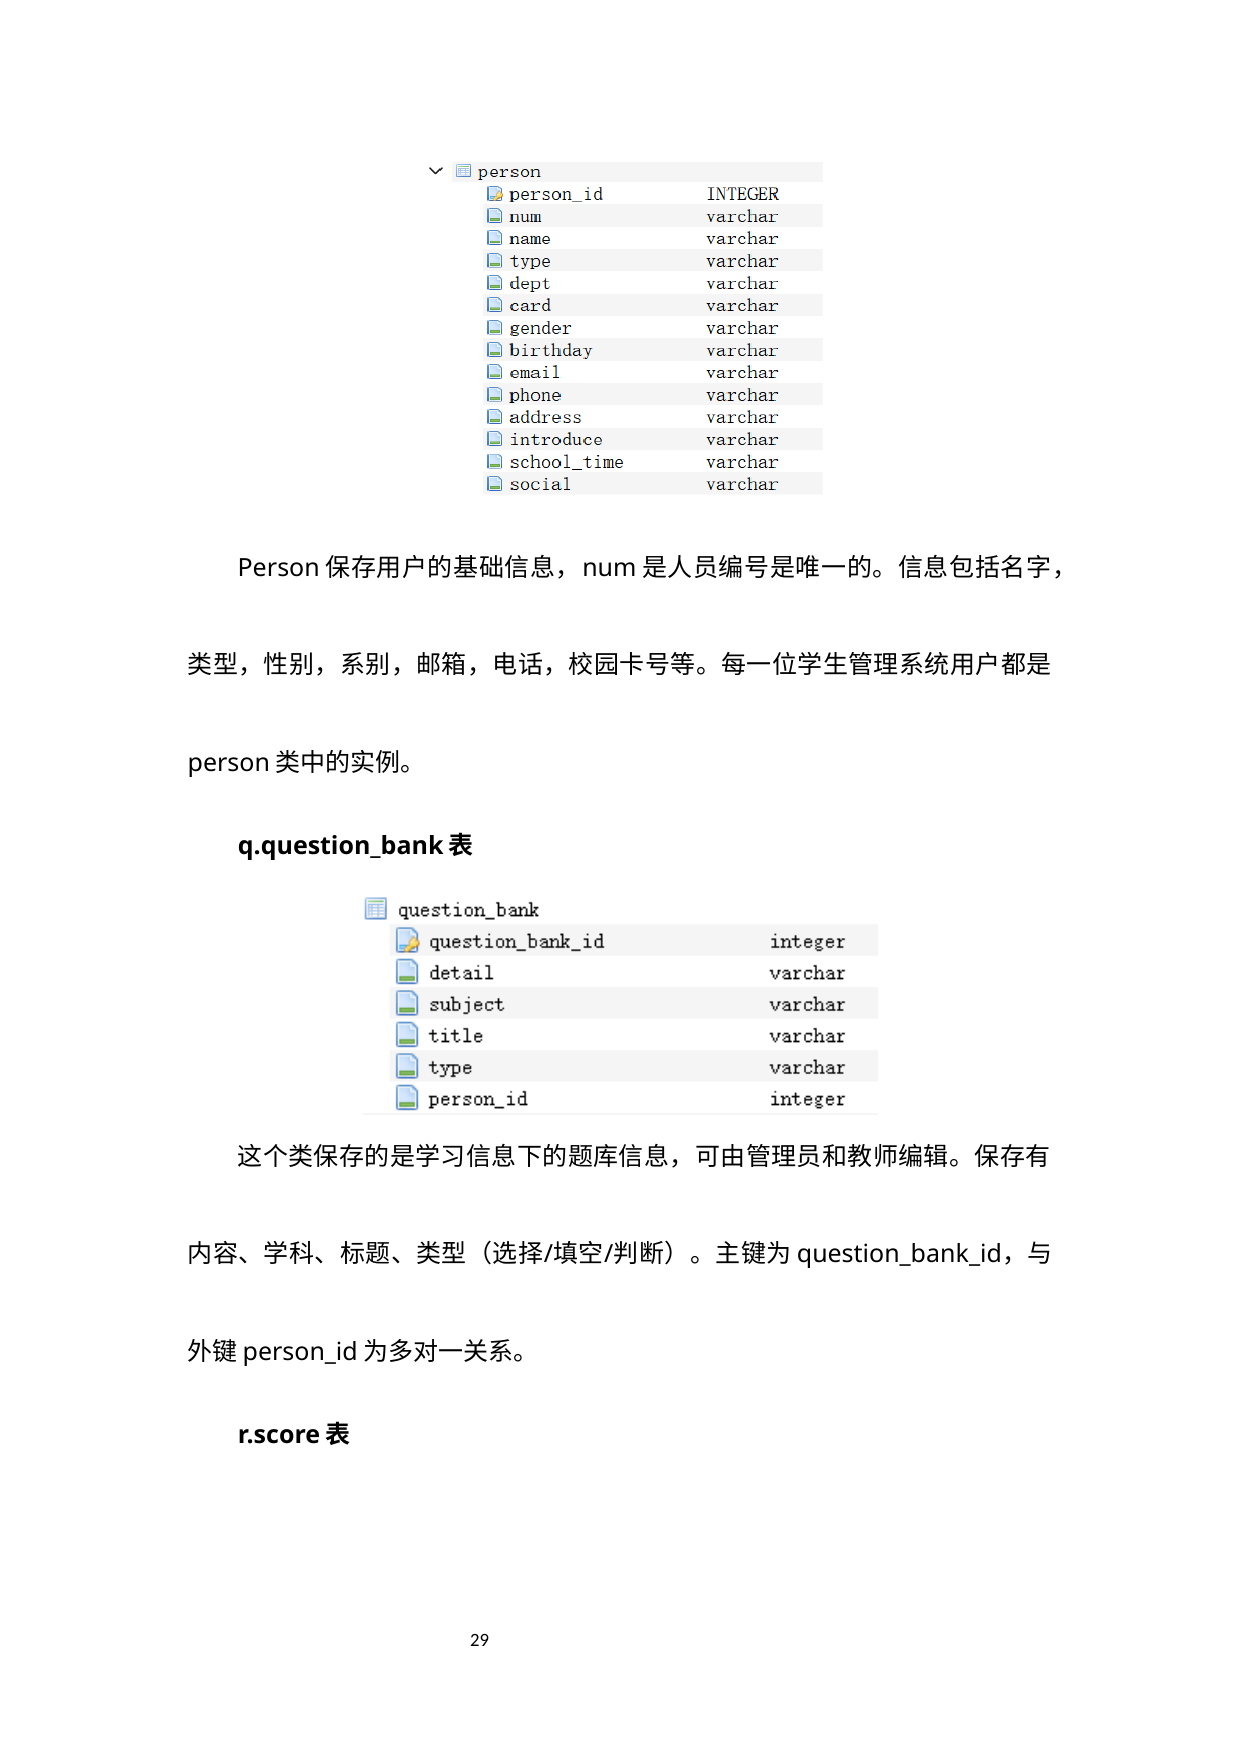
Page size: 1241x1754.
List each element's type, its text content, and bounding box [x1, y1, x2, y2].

picture [417, 162, 823, 495]
text Person保存用户的基础信息，num是人员编号是唯一的。信息包括名字，类型，性别，系别，邮箱，电话，校园卡号等。每一位学生管理系统用户都是person类中的实例。 [187, 533, 1053, 793]
text r.score表 [187, 1400, 1053, 1465]
text q.question_bank表 [187, 811, 1053, 876]
picture [362, 894, 878, 1115]
text 这个类保存的是学习信息下的题库信息，可由管理员和教师编辑。保存有内容、学科、标题、类型（选择/填空/判断）。主键为question_bank_id，与外键person_id为多对一关系。 [187, 1122, 1053, 1382]
